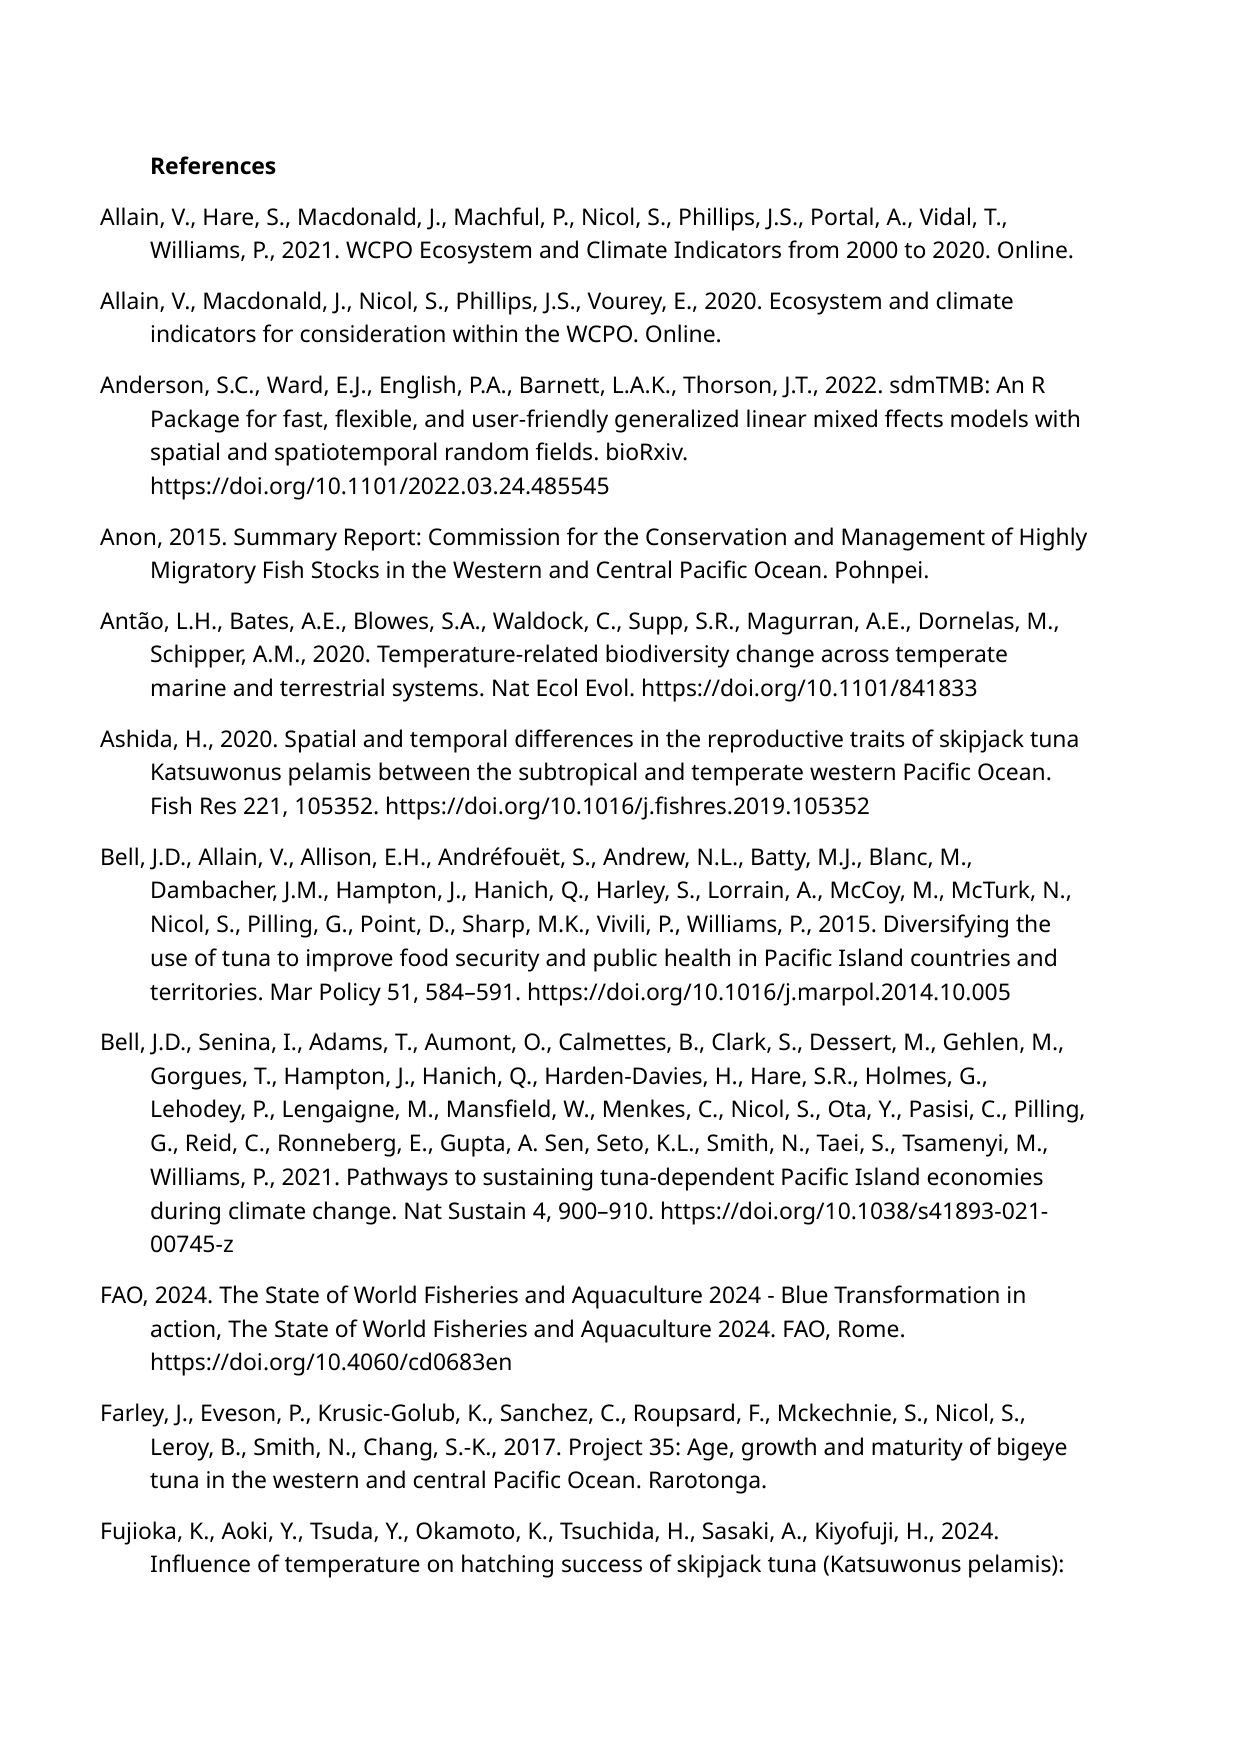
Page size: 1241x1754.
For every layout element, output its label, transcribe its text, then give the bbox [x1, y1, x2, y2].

text References [150, 150, 1090, 181]
